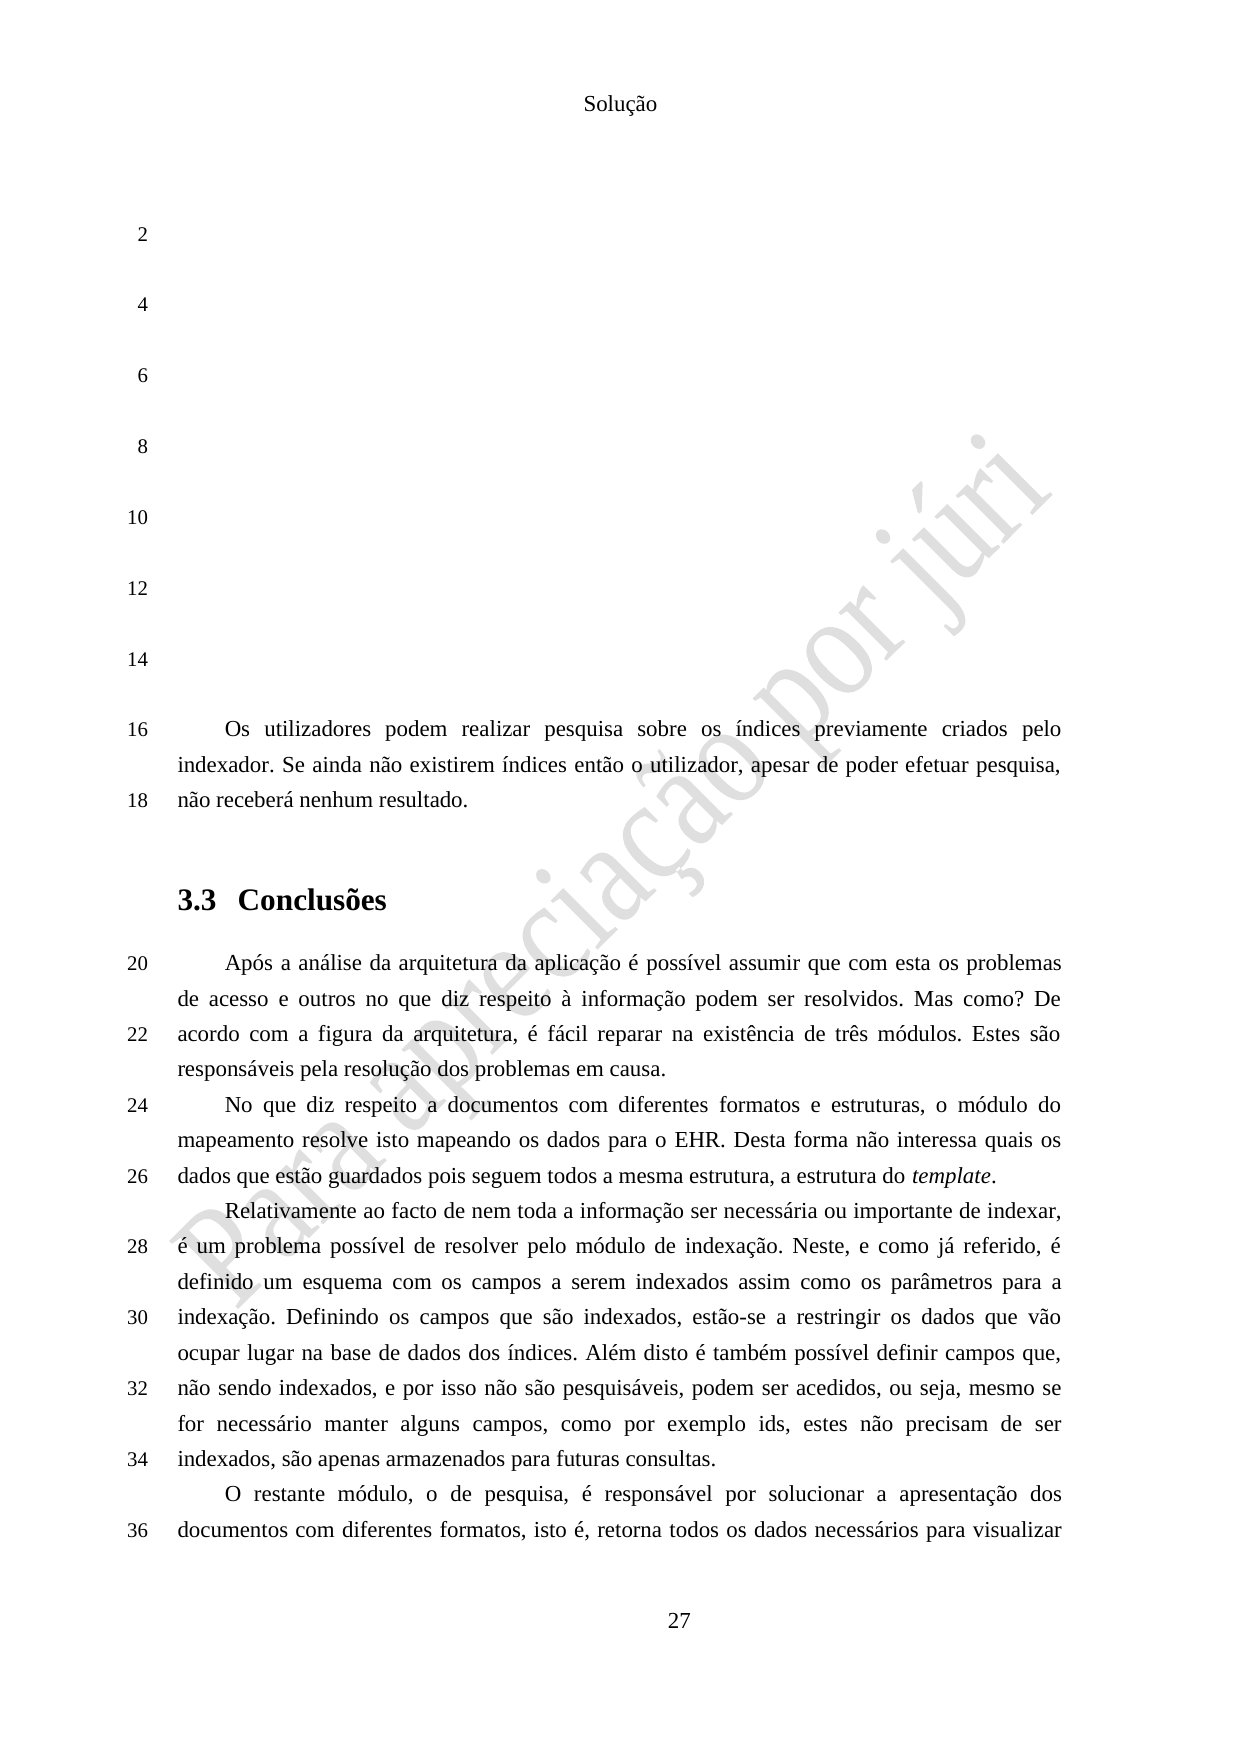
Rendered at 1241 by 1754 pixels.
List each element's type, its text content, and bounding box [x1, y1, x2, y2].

text Relativamente ao facto de nem toda a informação ser necessária ou importante de indexar, é um problema possível de resolver pelo módulo de indexação. Neste, e como já referido, é definido um esquema com os campos a serem indexados assim como os parâmetros para a indexação. Definindo os campos que são indexados, estão-se a restringir os dados que vão ocupar lugar na base de dados dos índices. Além disto é também possível definir campos que, não sendo indexados, e por isso não são pesquisáveis, podem ser acedidos, ou seja, mesmo se for necessário manter alguns campos, como por exemplo ids, estes não precisam de ser indexados, são apenas armazenados para futuras consultas. [177, 1190, 1063, 1473]
subtitle Conclusões [177, 881, 1063, 917]
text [177, 1473, 1063, 1544]
text Após a análise da arquitetura da aplicação é possível assumir que com esta os problemas de acesso e outros no que diz respeito à informação podem ser resolvidos. Mas como? De acordo com a figura da arquitetura, é fácil reparar na existência de três módulos. Estes são responsáveis pela resolução dos problemas em causa. [177, 942, 1063, 1084]
text No que diz respeito a documentos com diferentes formatos e estruturas, o módulo do mapeamento resolve isto mapeando os dados para o EHR. Desta forma não interessa quais os dados que estão guardados pois seguem todos a mesma estrutura, a estrutura do template. [177, 1084, 1063, 1190]
text Os utilizadores podem realizar pesquisa sobre os índices previamente criados pelo indexador. Se ainda não existirem índices então o utilizador, apesar de poder efetuar pesquisa, não receberá nenhum resultado. [177, 708, 1063, 815]
